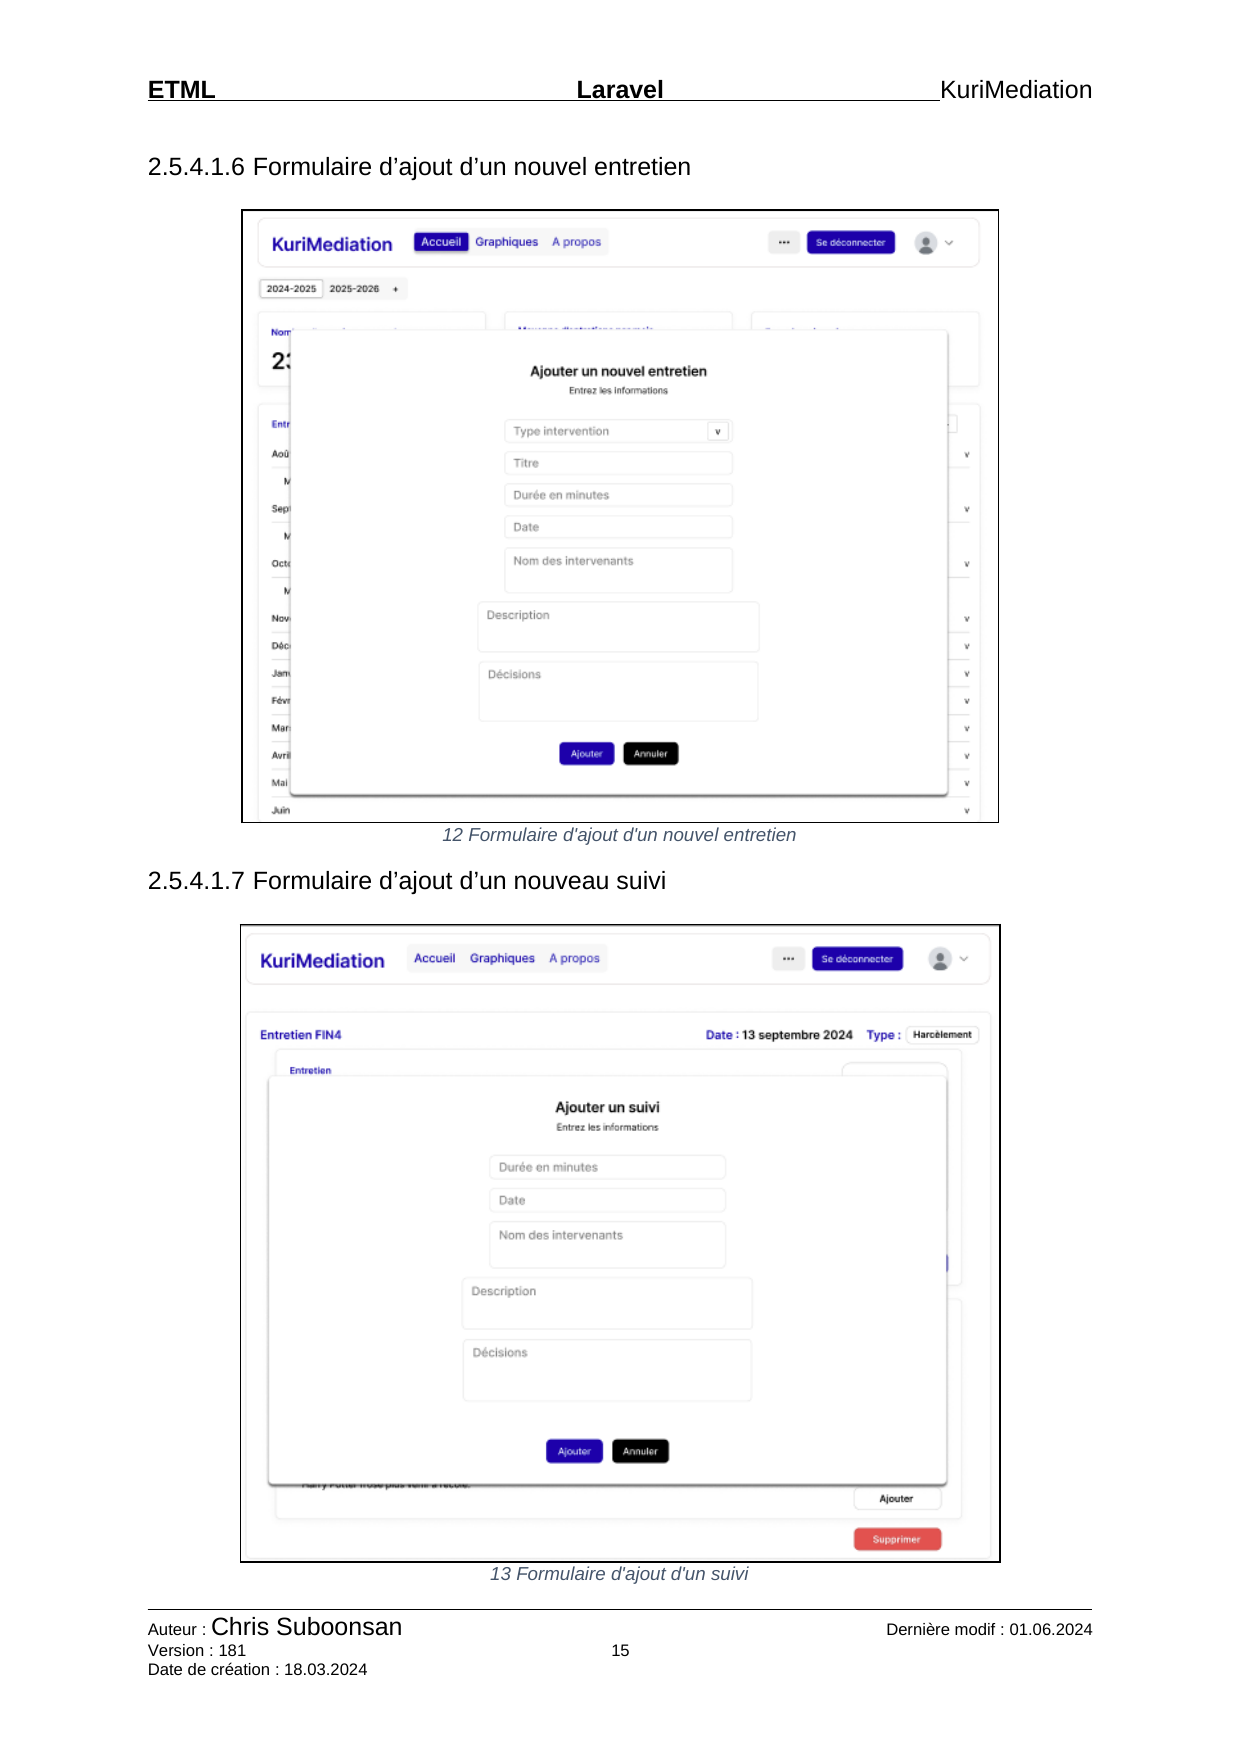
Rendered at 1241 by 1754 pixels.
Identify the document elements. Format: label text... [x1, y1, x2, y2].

text 13 Formulaire d'ajout d'un suivi [148, 1563, 1092, 1584]
picture [241, 925, 999, 1561]
subtitle Formulaire d’ajout d’un nouvel entretien [148, 152, 1092, 180]
picture [243, 211, 998, 822]
subtitle Formulaire d’ajout d’un nouveau suivi [148, 866, 1092, 895]
text 12 Formulaire d'ajout d'un nouvel entretien [148, 823, 1092, 845]
